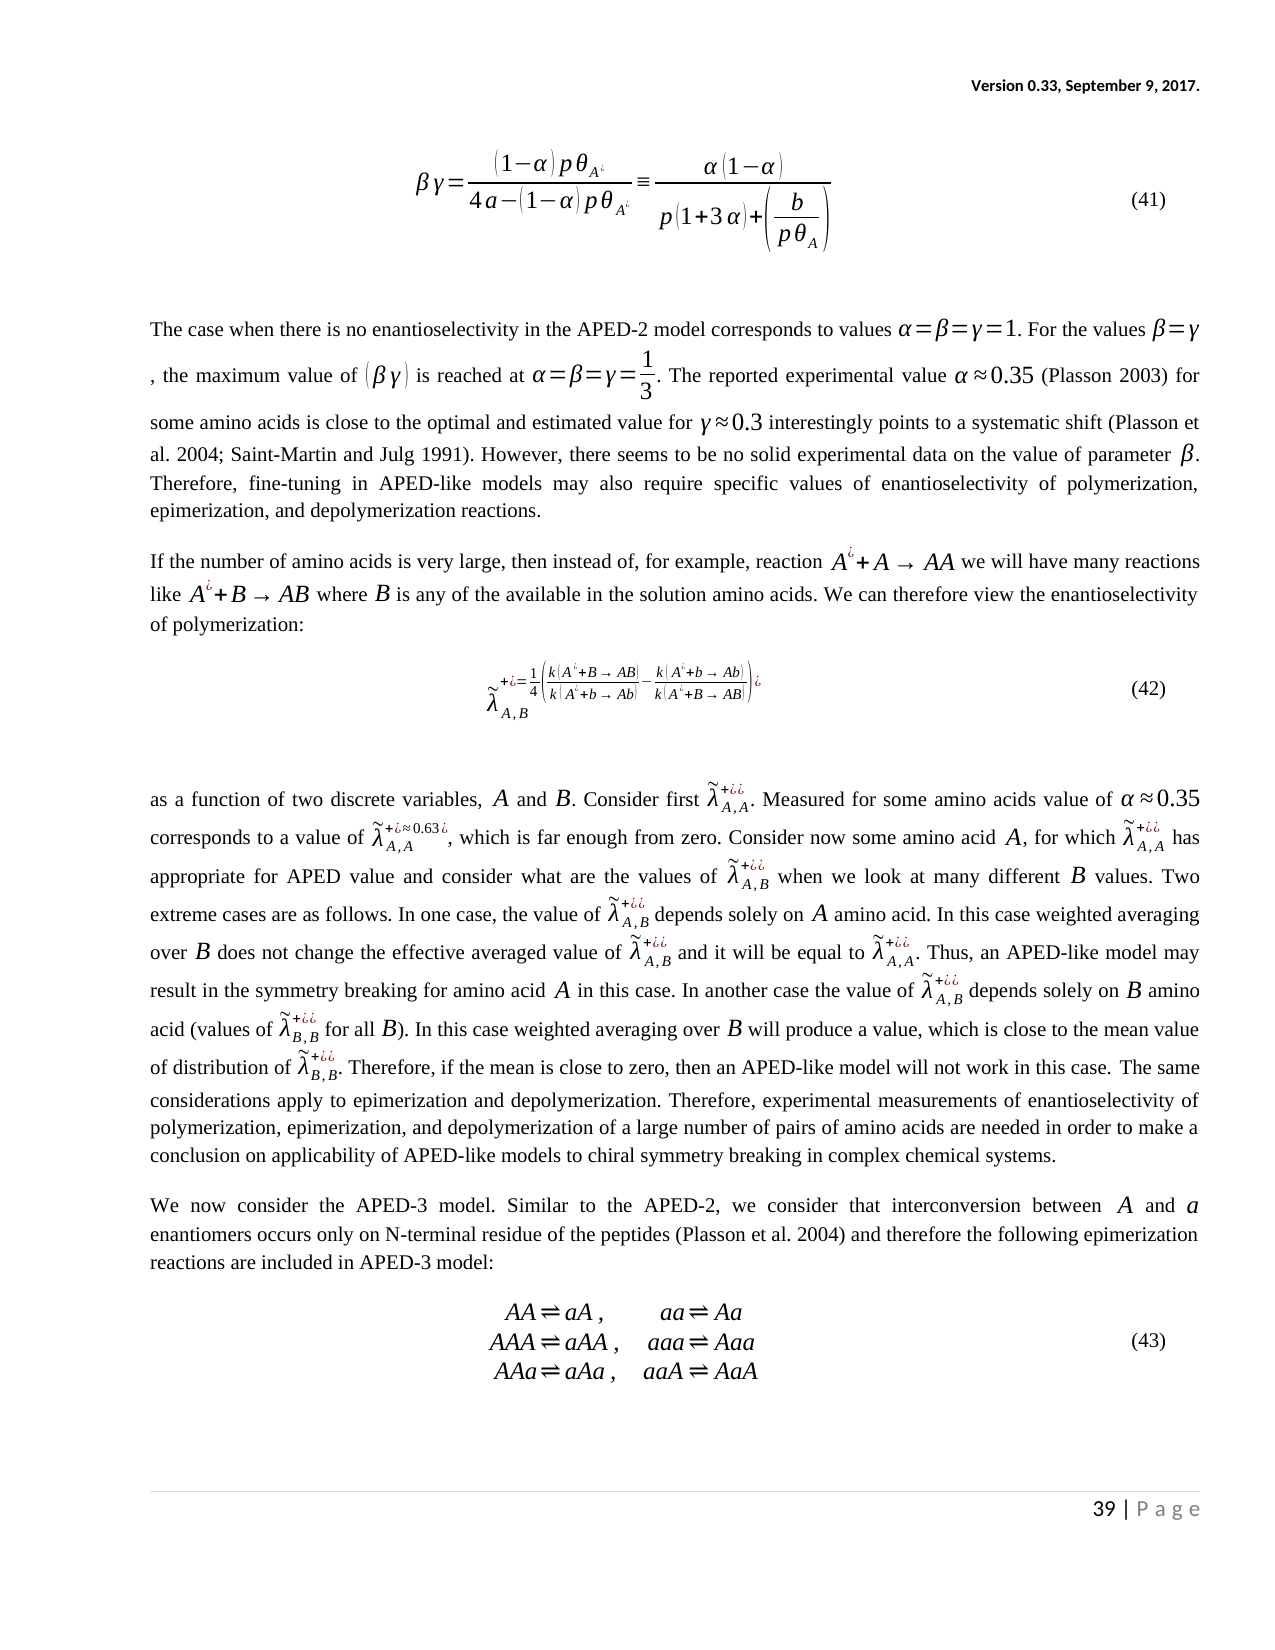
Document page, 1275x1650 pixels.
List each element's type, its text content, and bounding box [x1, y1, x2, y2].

table_header [150, 148, 1097, 266]
text If the number of amino acids is very large, then instead of, for example, reaction we will have many reactions like where is any of the available in the solution amino acids. We can therefore view the enantioselectivity of polymerization: [150, 547, 1200, 636]
text We now consider the APED-3 model. Similar to the APED-2, we consider that interconversion between and enantiomers occurs only on N-terminal residue of the peptides (Plasson et al. 2004) and therefore the following epimerization reactions are included in APED-3 model: [150, 1191, 1200, 1274]
table_header [150, 660, 1097, 733]
table_header () [1097, 148, 1200, 266]
text The case when there is no enantioselectivity in the APED-2 model corresponds to values . For the values , the maximum value of is reached at . The reported experimental value (Plasson 2003) for some amino acids is close to the optimal and estimated value for interestingly points to a systematic shift (Plasson et al. 2004; Saint-Martin and Julg 1991). However, there seems to be no solid experimental data on the value of parameter . Therefore, fine-tuning in APED-like models may also require specific values of enantioselectivity of polymerization, epimerization, and depolymerization reactions. [150, 315, 1200, 522]
table_header () [1097, 660, 1200, 733]
table_header [150, 1299, 1097, 1398]
text as a function of two discrete variables, and . Consider first . Measured for some amino acids value of corresponds to a value of , which is far enough from zero. Consider now some amino acid , for which has appropriate for APED value and consider what are the values of when we look at many different values. Two extreme cases are as follows. In one case, the value of depends solely on amino acid. In this case weighted averaging over does not change the effective averaged value of and it will be equal to . Thus, an APED-like model may result in the symmetry breaking for amino acid in this case. In another case the value of depends solely on amino acid (values of for all ). In this case weighted averaging over will produce a value, which is close to the mean value of distribution of . Therefore, if the mean is close to zero, then an APED-like model will not work in this case. The same considerations apply to epimerization and depolymerization. Therefore, experimental measurements of enantioselectivity of polymerization, epimerization, and depolymerization of a large number of pairs of amino acids are needed in order to make a conclusion on applicability of APED-like models to chiral symmetry breaking in complex chemical systems. [150, 782, 1200, 1167]
table_header () [1097, 1299, 1200, 1398]
